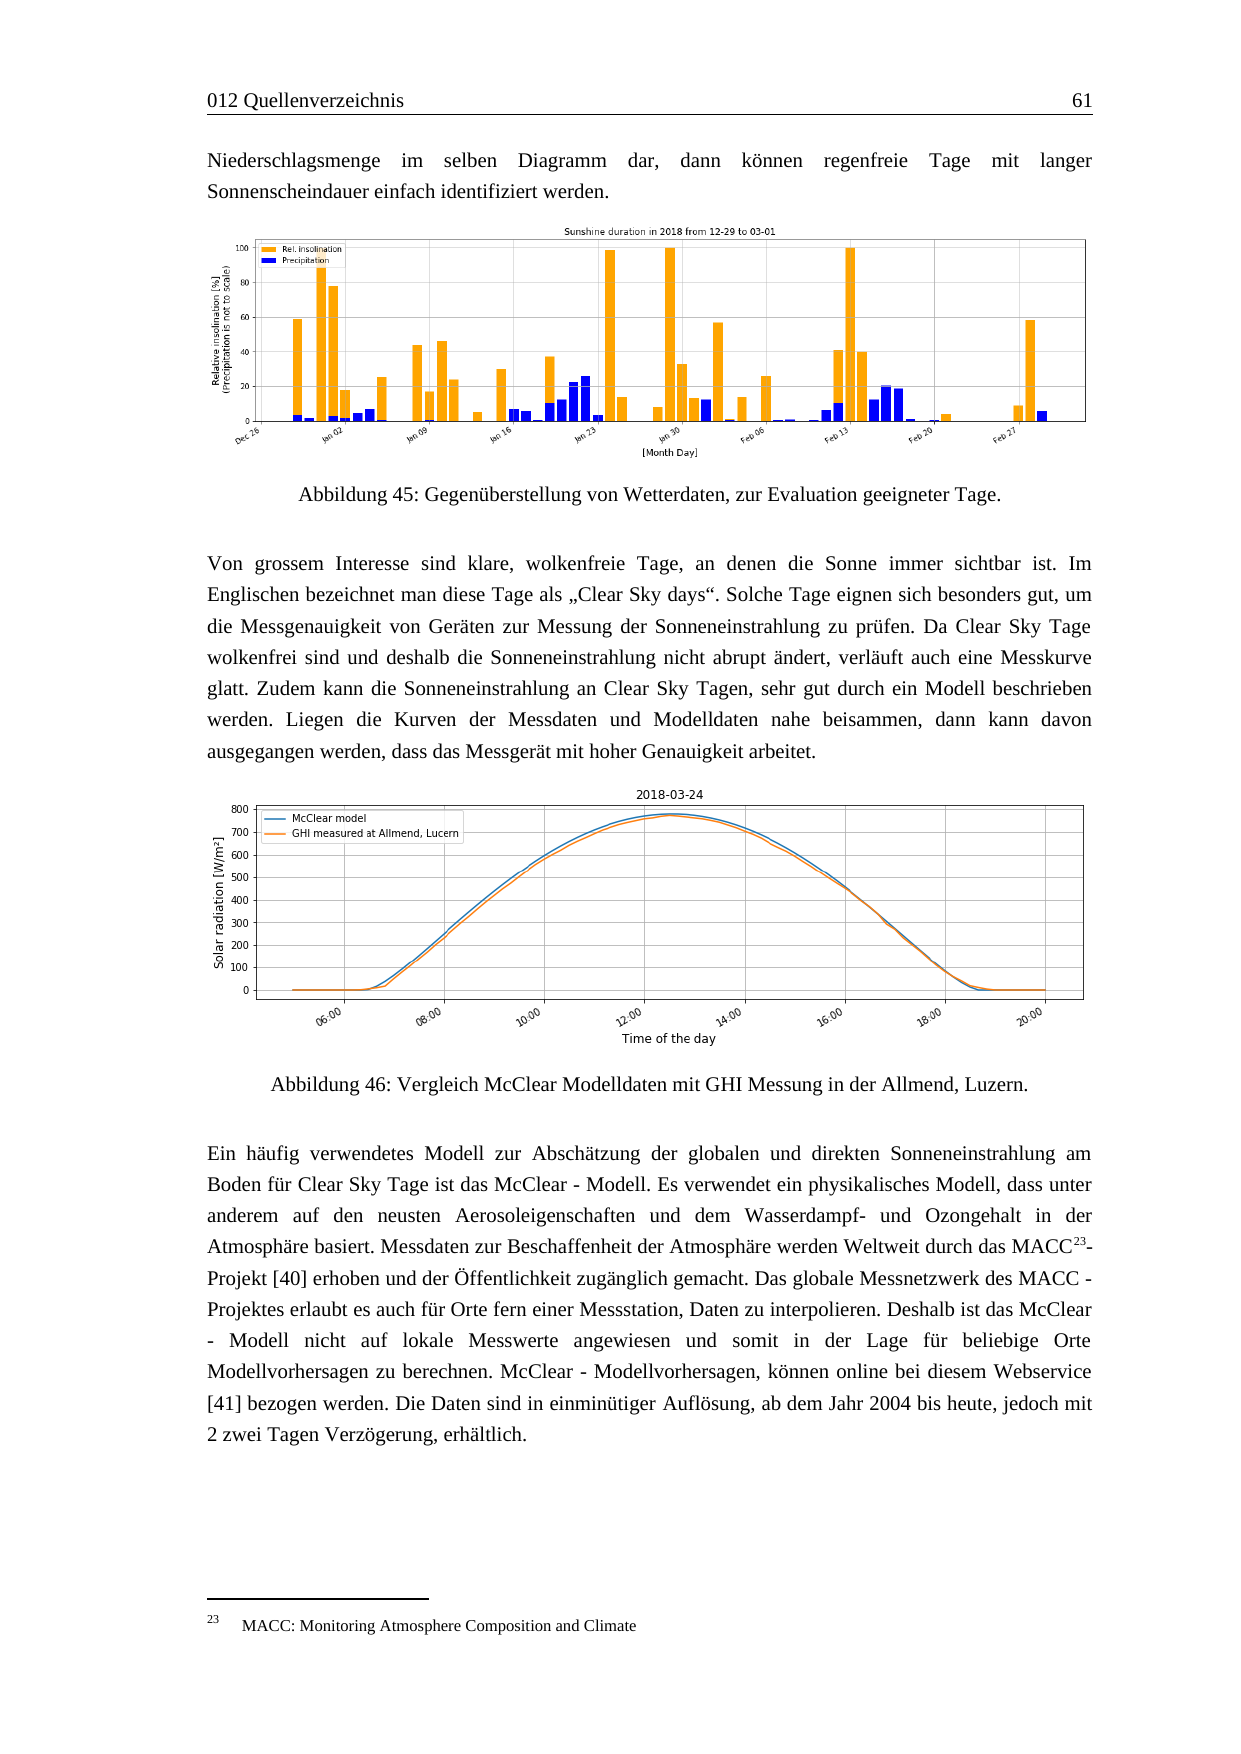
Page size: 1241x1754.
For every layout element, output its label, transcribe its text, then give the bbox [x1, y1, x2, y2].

text Abbildung 46: Vergleich McClear Modelldaten mit GHI Messung in der Allmend, Luzern. [207, 1072, 1093, 1096]
picture [206, 782, 1092, 1052]
picture [206, 222, 1092, 463]
text Ein häufig verwendetes Modell zur Abschätzung der globalen und direkten Sonneneinstrahlung am Boden für Clear Sky Tage ist das McClear - Modell. Es verwendet ein physikalisches Modell, dass unter anderem auf den neusten Aerosoleigenschaften und dem Wasserdampf- und Ozongehalt in der Atmosphäre basiert. Messdaten zur Beschaffenheit der Atmosphäre werden Weltweit durch das MACC- Projekt [40] erhoben und der Öffentlichkeit zugänglich gemacht. Das globale Messnetzwerk des MACC - Projektes erlaubt es auch für Orte fern einer Messstation, Daten zu interpolieren. Deshalb ist das McClear - Modell nicht auf lokale Messwerte angewiesen und somit in der Lage für beliebige Orte Modellvorhersagen zu berechnen. McClear - Modellvorhersagen, können online bei diesem Webservice [41] bezogen werden. Die Daten sind in einminütiger Auflösung, ab dem Jahr 2004 bis heute, jedoch mit 2 zwei Tagen Verzögerung, erhältlich. [207, 1141, 1093, 1446]
text Abbildung 45: Gegenüberstellung von Wetterdaten, zur Evaluation geeigneter Tage. [207, 482, 1093, 506]
text Von grossem Interesse sind klare, wolkenfreie Tage, an denen die Sonne immer sichtbar ist. Im Englischen bezeichnet man diese Tage als „Clear Sky days“. Solche Tage eignen sich besonders gut, um die Messgenauigkeit von Geräten zur Messung der Sonneneinstrahlung zu prüfen. Da Clear Sky Tage wolkenfrei sind und deshalb die Sonneneinstrahlung nicht abrupt ändert, verläuft auch eine Messkurve glatt. Zudem kann die Sonneneinstrahlung an Clear Sky Tagen, sehr gut durch ein Modell beschrieben werden. Liegen die Kurven der Messdaten und Modelldaten nahe beisammen, dann kann davon ausgegangen werden, dass das Messgerät mit hoher Genauigkeit arbeitet. [207, 551, 1093, 763]
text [207, 148, 1093, 203]
